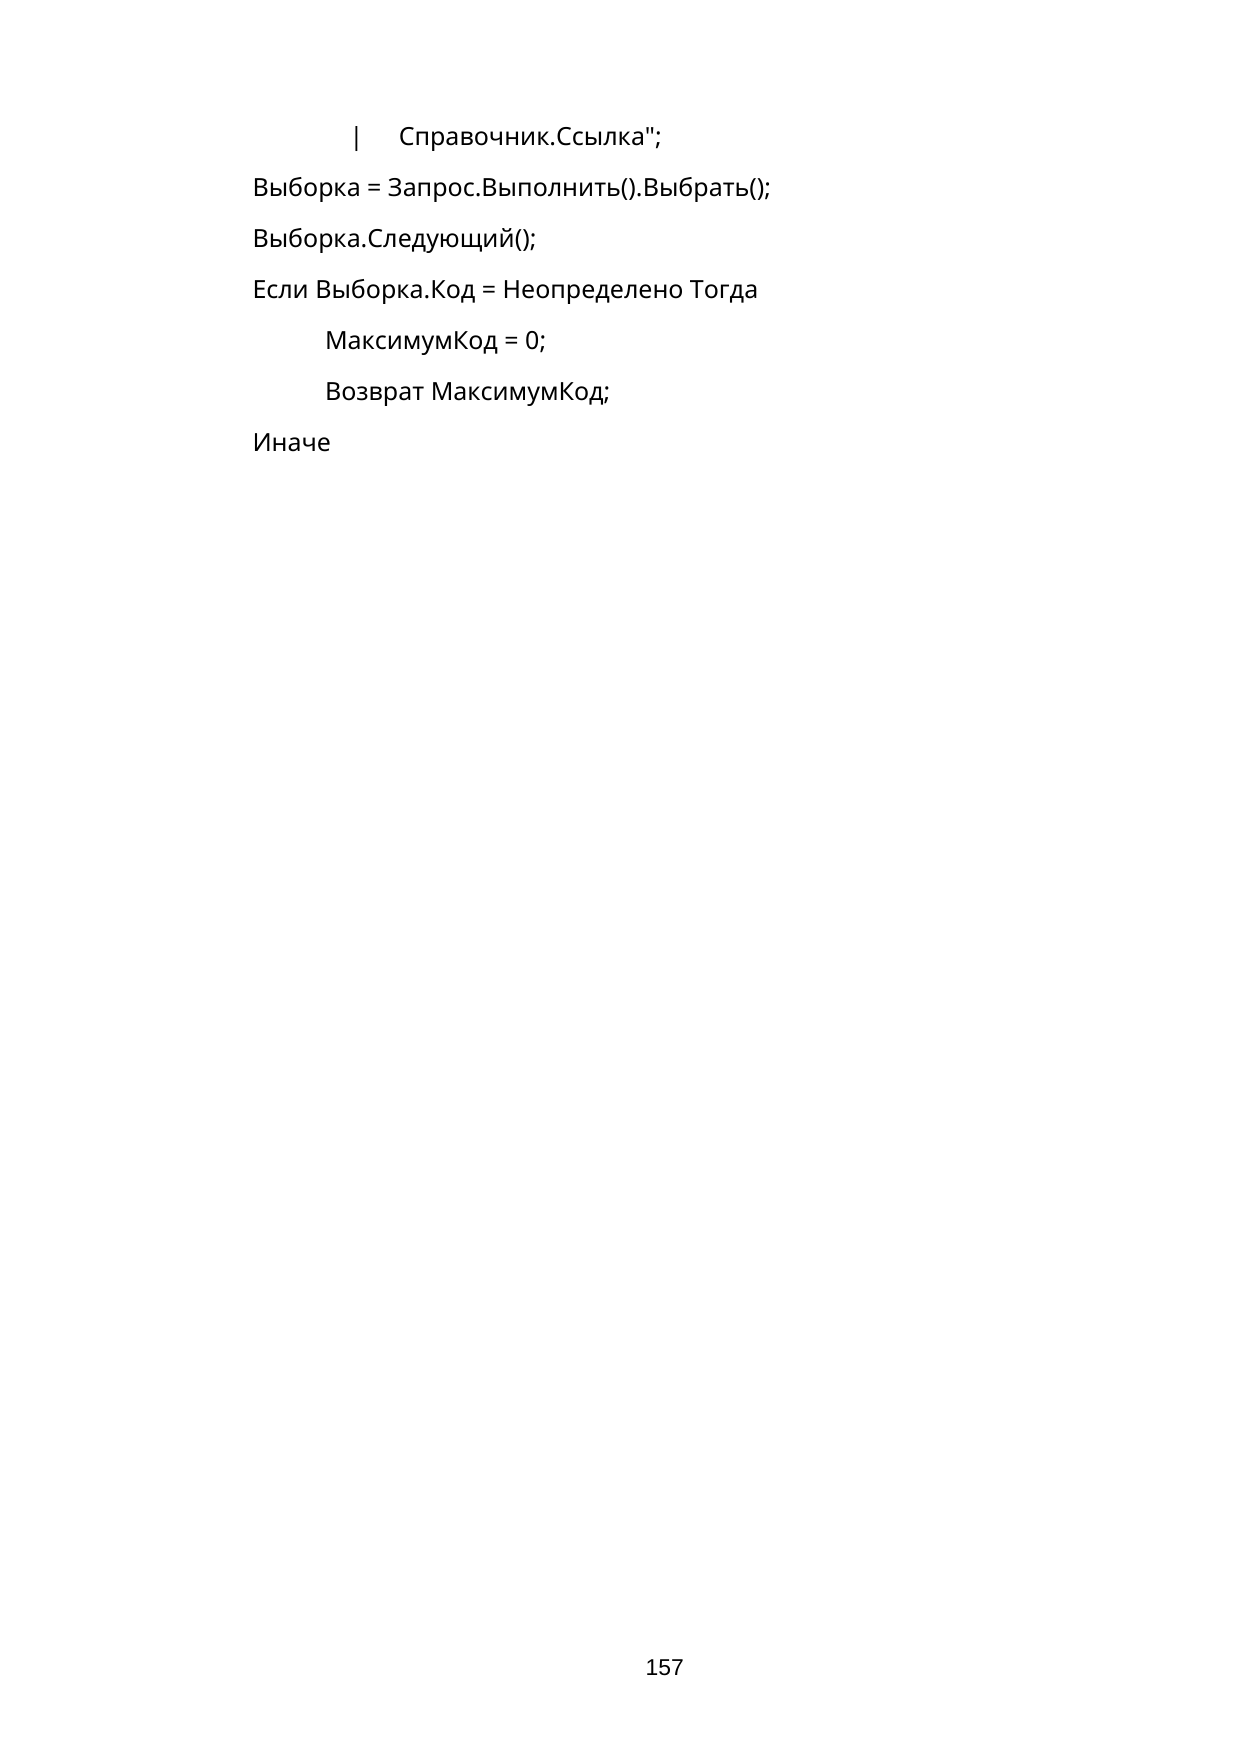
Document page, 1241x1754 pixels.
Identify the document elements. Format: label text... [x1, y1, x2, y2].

list | Справочник.Ссылка"; [252, 118, 1152, 152]
list МаксимумКод = 0; [252, 322, 1152, 356]
list Выборка = Запрос.Выполнить().Выбрать(); [252, 169, 1152, 203]
list Возврат МаксимумКод; [252, 373, 1152, 407]
list Иначе [252, 424, 1152, 458]
list Выборка.Следующий(); [252, 220, 1152, 254]
list Если Выборка.Код = Неопределено Тогда [252, 271, 1152, 305]
